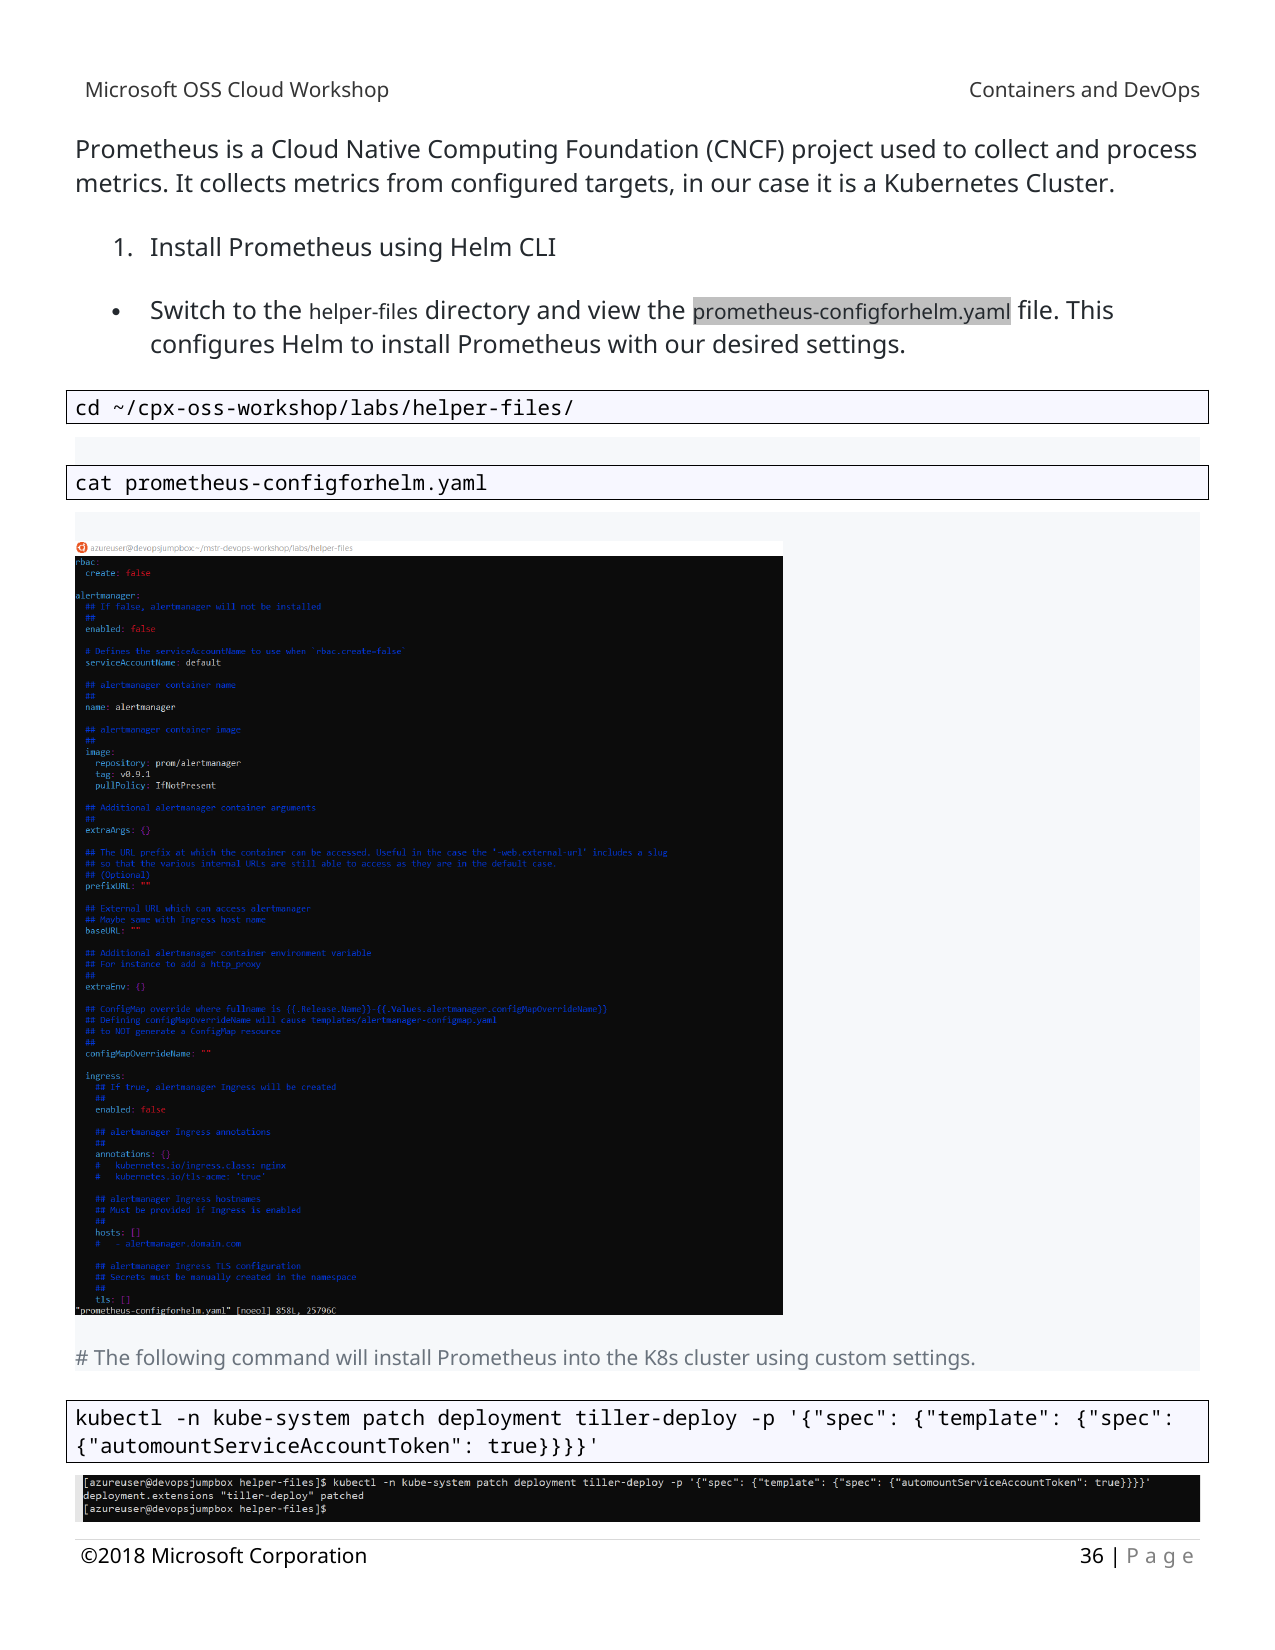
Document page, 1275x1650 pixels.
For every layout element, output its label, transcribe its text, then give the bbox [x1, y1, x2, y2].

list Switch to the helper-files directory and view the prometheus-configforhelm.yaml file. This configures Helm to install Prometheus with our desired settings. [112, 292, 1200, 361]
picture [75, 1475, 1200, 1522]
list cd ~/cpx-oss-workshop/labs/helper-files/ [67, 391, 1208, 423]
text # The following command will install Prometheus into the K8s cluster using custom settings. [75, 1343, 1200, 1371]
list cat prometheus-configforhelm.yaml [67, 466, 1208, 499]
list kubectl -n kube-system patch deployment tiller-deploy -p '{"spec": {"template": {"spec": {"automountServiceAccountToken": true}}}}' [67, 1401, 1208, 1462]
text Prometheus is a Cloud Native Computing Foundation (CNCF) project used to collect and process metrics. It collects metrics from configured targets, in our case it is a Kubernetes Cluster. [75, 132, 1200, 200]
list Install Prometheus using Helm CLI [112, 229, 1200, 263]
picture [75, 541, 783, 1315]
